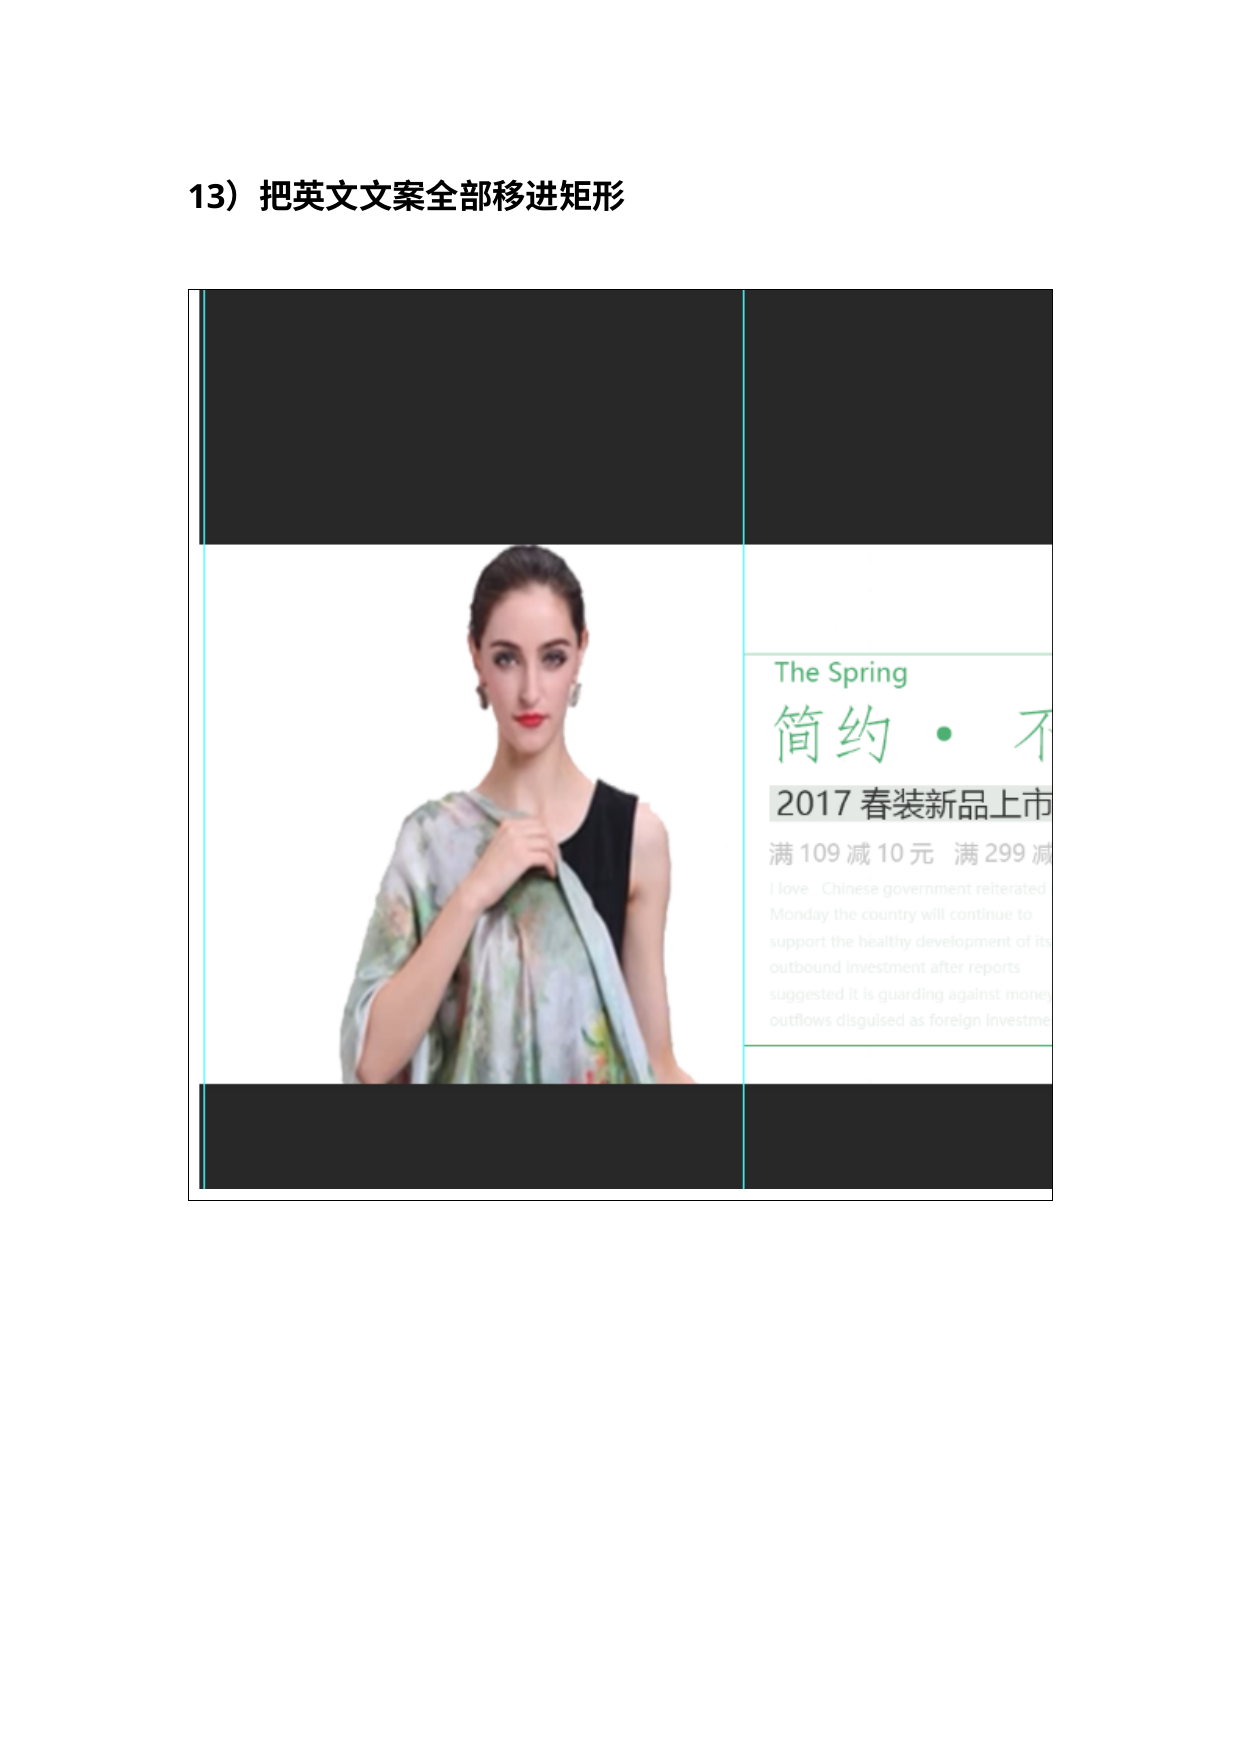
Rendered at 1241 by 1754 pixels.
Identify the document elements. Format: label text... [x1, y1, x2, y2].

table_header [189, 290, 1052, 1200]
picture [199, 290, 1053, 1189]
subtitle 13）把英文文案全部移进矩形 [187, 162, 1053, 227]
